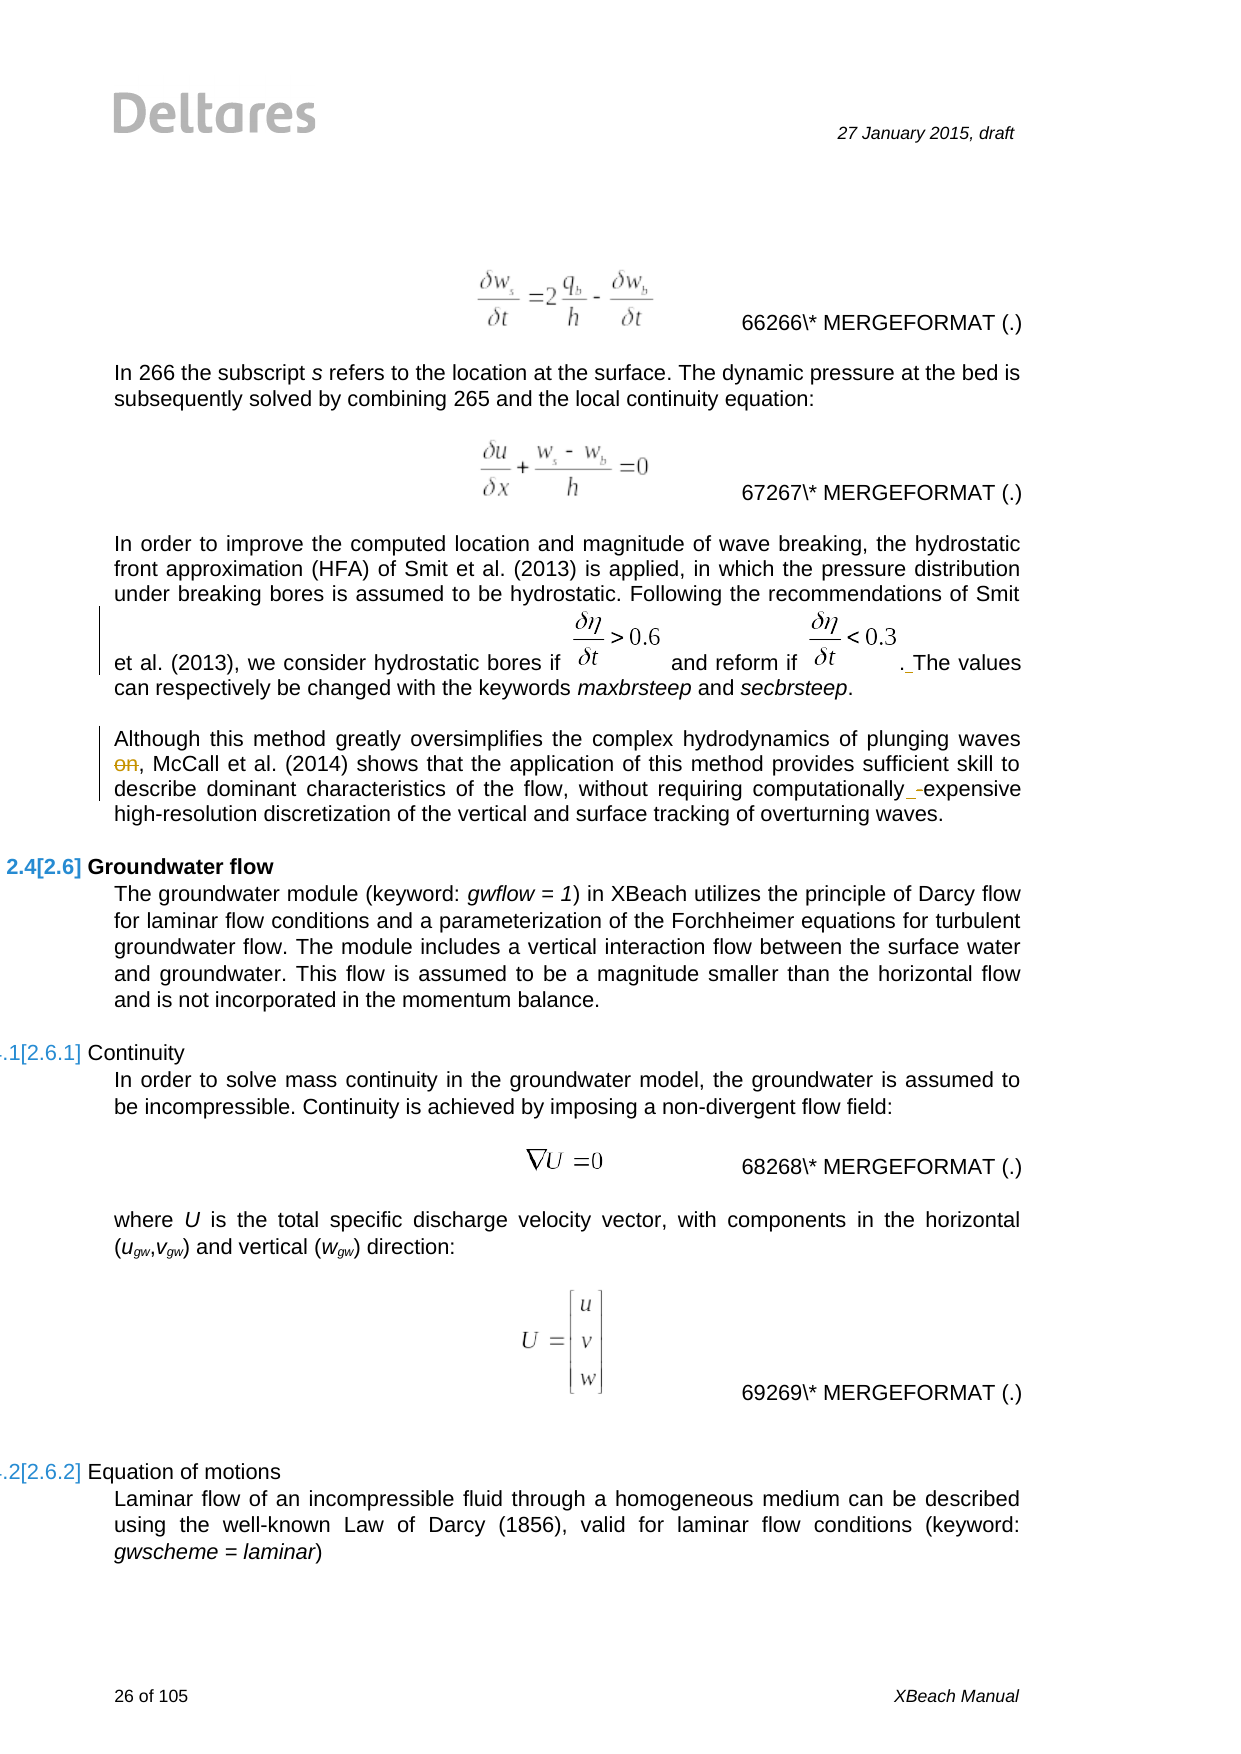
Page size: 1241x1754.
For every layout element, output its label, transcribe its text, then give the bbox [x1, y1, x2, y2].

text The groundwater module (keyword: gwflow = 1) in XBeach utilizes the principle of Darcy flow for laminar flow conditions and a parameterization of the Forchheimer equations for turbulent groundwater flow. The module includes a vertical interaction flow between the surface water and groundwater. This flow is assumed to be a magnitude smaller than the horizontal flow and is not incorporated in the momentum balance. [114, 880, 1022, 1012]
picture [113, 75, 315, 133]
text where U is the total specific discharge velocity vector, with components in the horizontal (ugw,vgw) and vertical (wgw) direction: [114, 1206, 1022, 1259]
subtitle Groundwater flow [87, 853, 1022, 880]
subtitle Equation of motions [87, 1458, 1022, 1484]
subtitle Continuity [87, 1039, 1022, 1066]
text In the subscript s refers to the location at the surface. The dynamic pressure at the bed is subsequently solved by combining and the local continuity equation: [114, 360, 1022, 411]
text Laminar flow of an incompressible fluid through a homogeneous medium can be described using the well-known Law of Darcy (1856), valid for laminar flow conditions (keyword: gwscheme = laminar) [114, 1484, 1022, 1564]
text In order to improve the computed location and magnitude of wave breaking, the hydrostatic front approximation (HFA) of Smit et al. (2013) is applied, in which the pressure distribution under breaking bores is assumed to be hydrostatic. Following the recommendations of Smit et al. (2013), we consider hydrostatic bores if and reform if .The values can respectively be changed with the keywords maxbrsteep and secbrsteep. [114, 530, 1022, 701]
text In order to solve mass continuity in the groundwater model, the groundwater is assumed to be incompressible. Continuity is achieved by imposing a non-divergent flow field: [114, 1066, 1022, 1119]
text Although this method greatly oversimplifies the complex hydrodynamics of plunging waves, McCall et al. (2014) shows that the application of this method provides sufficient skill to describe dominant characteristics of the flow, without requiring computationallyexpensive high-resolution discretization of the vertical and surface tracking of overturning waves. [114, 726, 1022, 827]
